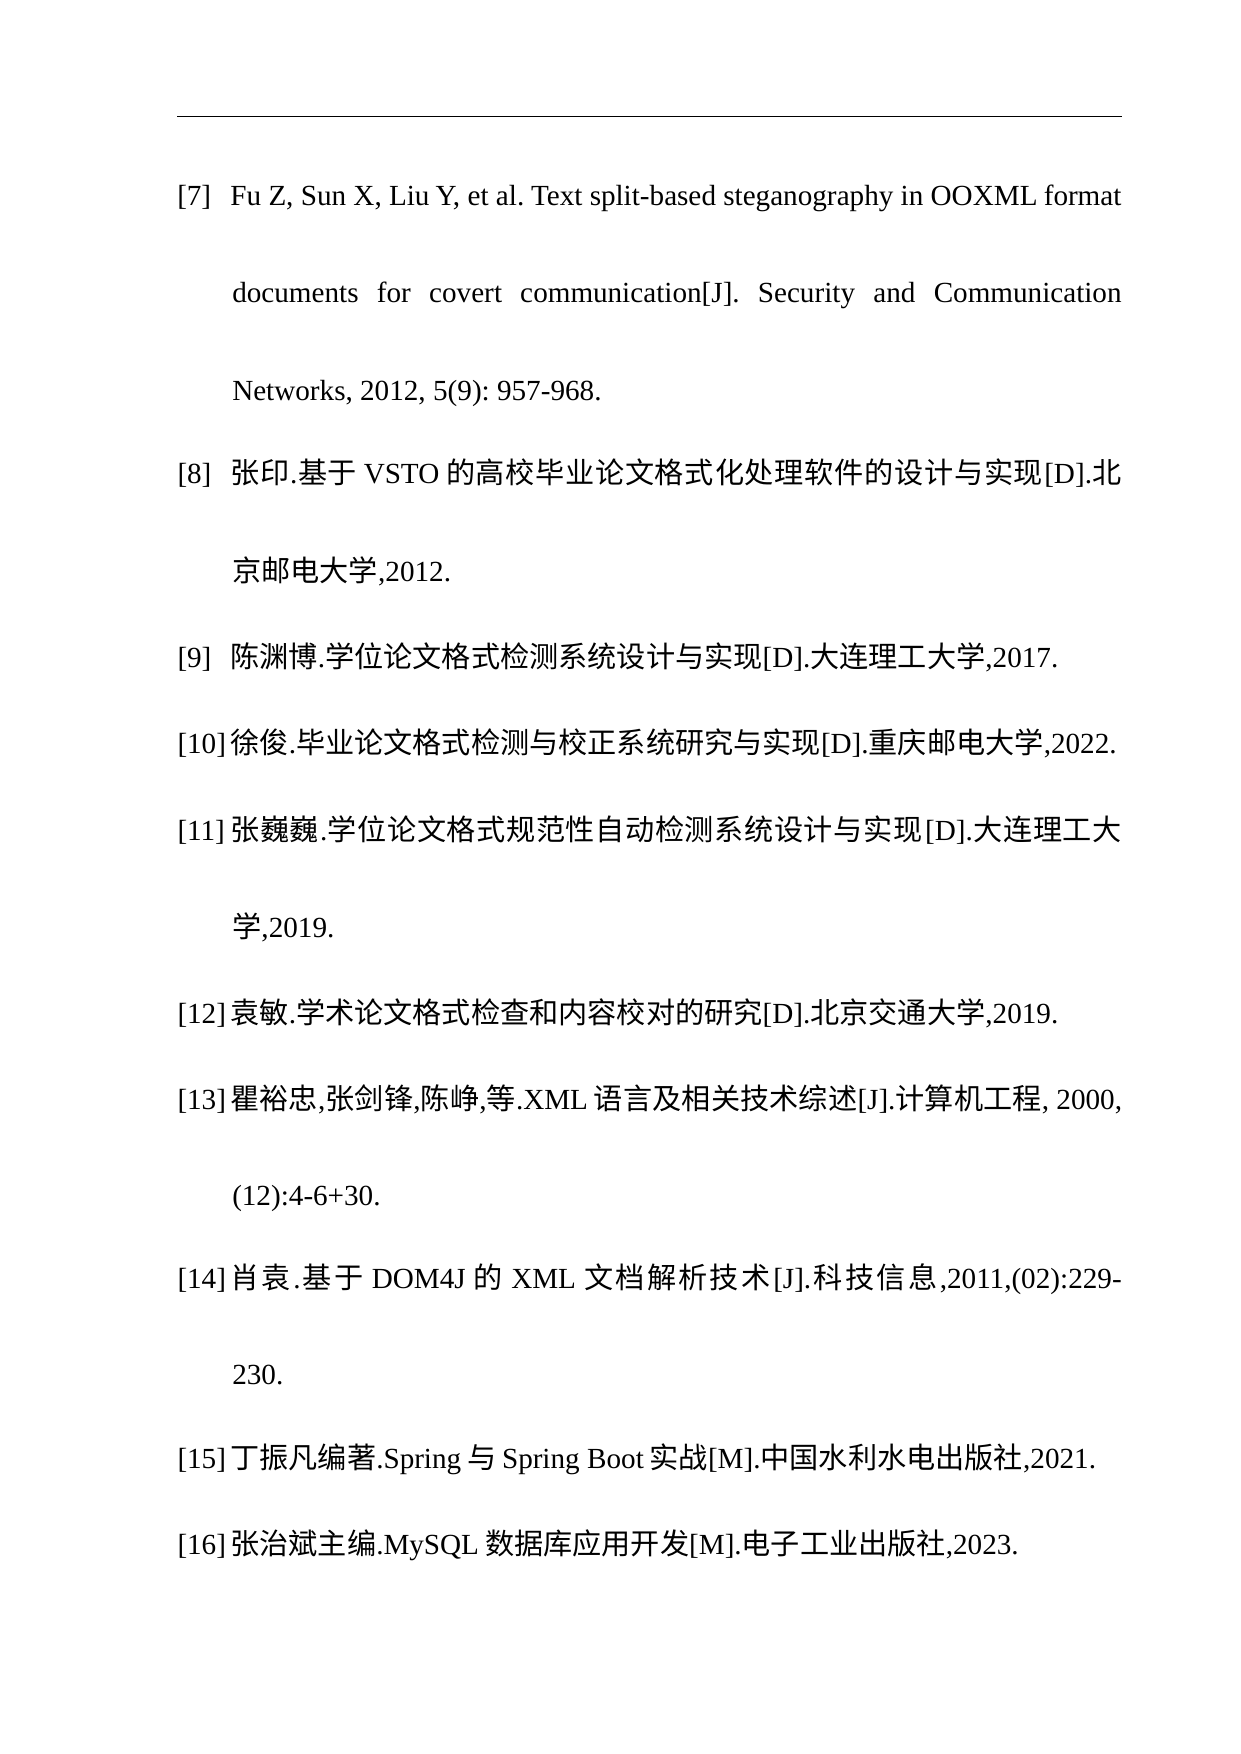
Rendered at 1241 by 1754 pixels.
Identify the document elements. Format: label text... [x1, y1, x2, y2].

list 瞿裕忠,张剑锋,陈峥,等.XML语言及相关技术综述[J].计算机工程, 2000,(12):4-6+30. [177, 1064, 1122, 1227]
list 徐俊.毕业论文格式检测与校正系统研究与实现[D].重庆邮电大学,2022. [177, 708, 1122, 773]
list 陈渊博.学位论文格式检测系统设计与实现[D].大连理工大学,2017. [177, 622, 1122, 687]
list Fu Z, Sun X, Liu Y, et al. Text split-based steganography in OOXML format documents for covert communication[J]. Security and Communication Networks, 2012, 5(9): 957-968. [177, 162, 1122, 422]
list 袁敏.学术论文格式检查和内容校对的研究[D].北京交通大学,2019. [177, 978, 1122, 1043]
list 张巍巍.学位论文格式规范性自动检测系统设计与实现[D].大连理工大学,2019. [177, 795, 1122, 957]
list 张印.基于VSTO的高校毕业论文格式化处理软件的设计与实现[D].北京邮电大学,2012. [177, 439, 1122, 601]
list 张治斌主编.MySQL数据库应用开发[M].电子工业出版社,2023. [177, 1509, 1122, 1574]
list 丁振凡编著.Spring与Spring Boot实战[M].中国水利水电出版社,2021. [177, 1423, 1122, 1488]
list 肖袁.基于DOM4J的XML文档解析技术[J].科技信息,2011,(02):229-230. [177, 1244, 1122, 1406]
